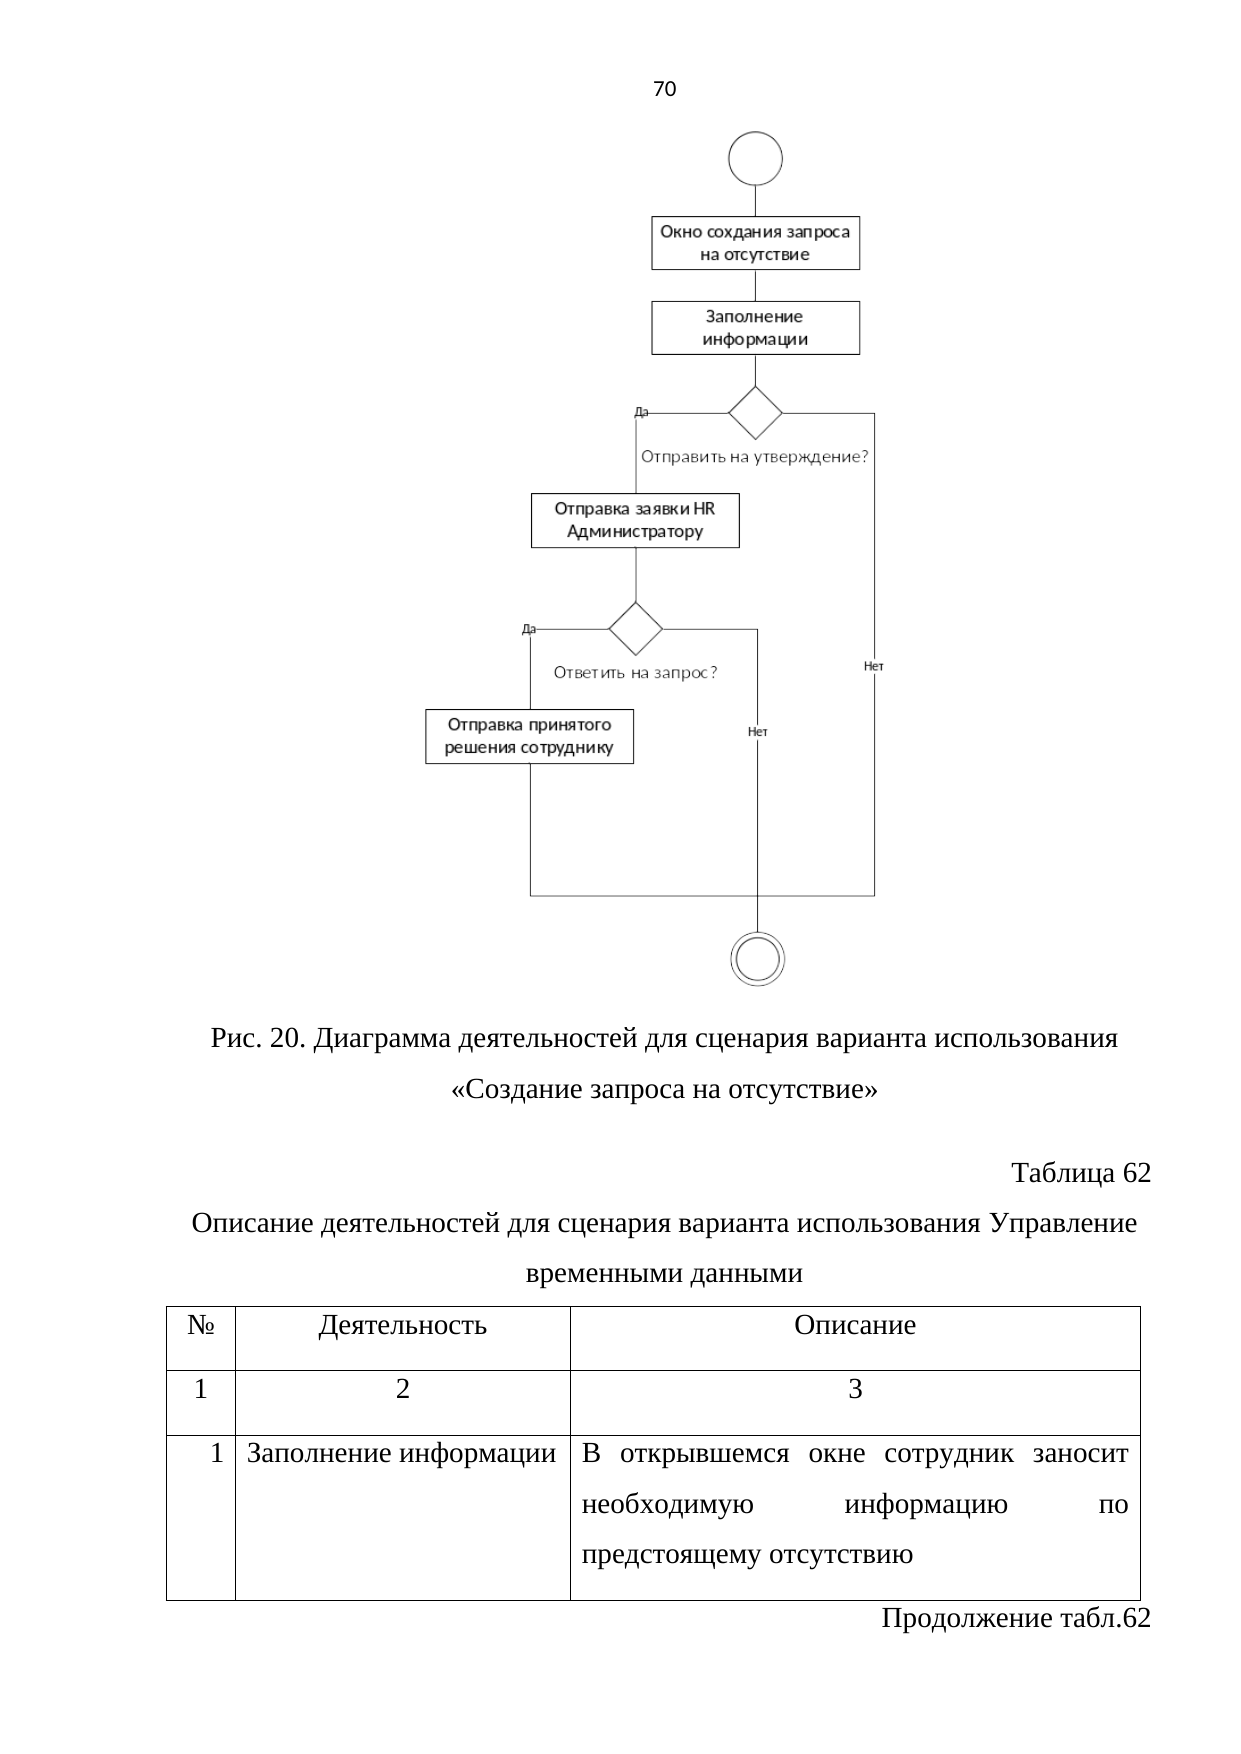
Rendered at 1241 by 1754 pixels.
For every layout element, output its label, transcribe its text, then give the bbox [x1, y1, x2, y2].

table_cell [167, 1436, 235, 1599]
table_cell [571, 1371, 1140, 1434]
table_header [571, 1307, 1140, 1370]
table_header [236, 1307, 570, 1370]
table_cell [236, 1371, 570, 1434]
text Описание деятельностей для сценария варианта использования Управление временными данными [177, 1205, 1152, 1289]
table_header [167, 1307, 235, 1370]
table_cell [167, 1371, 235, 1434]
text Рис. 20. Диаграмма деятельностей для сценария варианта использования «Создание запроса на отсутствие» [177, 1021, 1152, 1104]
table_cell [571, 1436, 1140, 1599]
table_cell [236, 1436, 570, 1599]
text Продолжение табл.62 [177, 1601, 1152, 1634]
text Таблица 62 [177, 1155, 1152, 1188]
